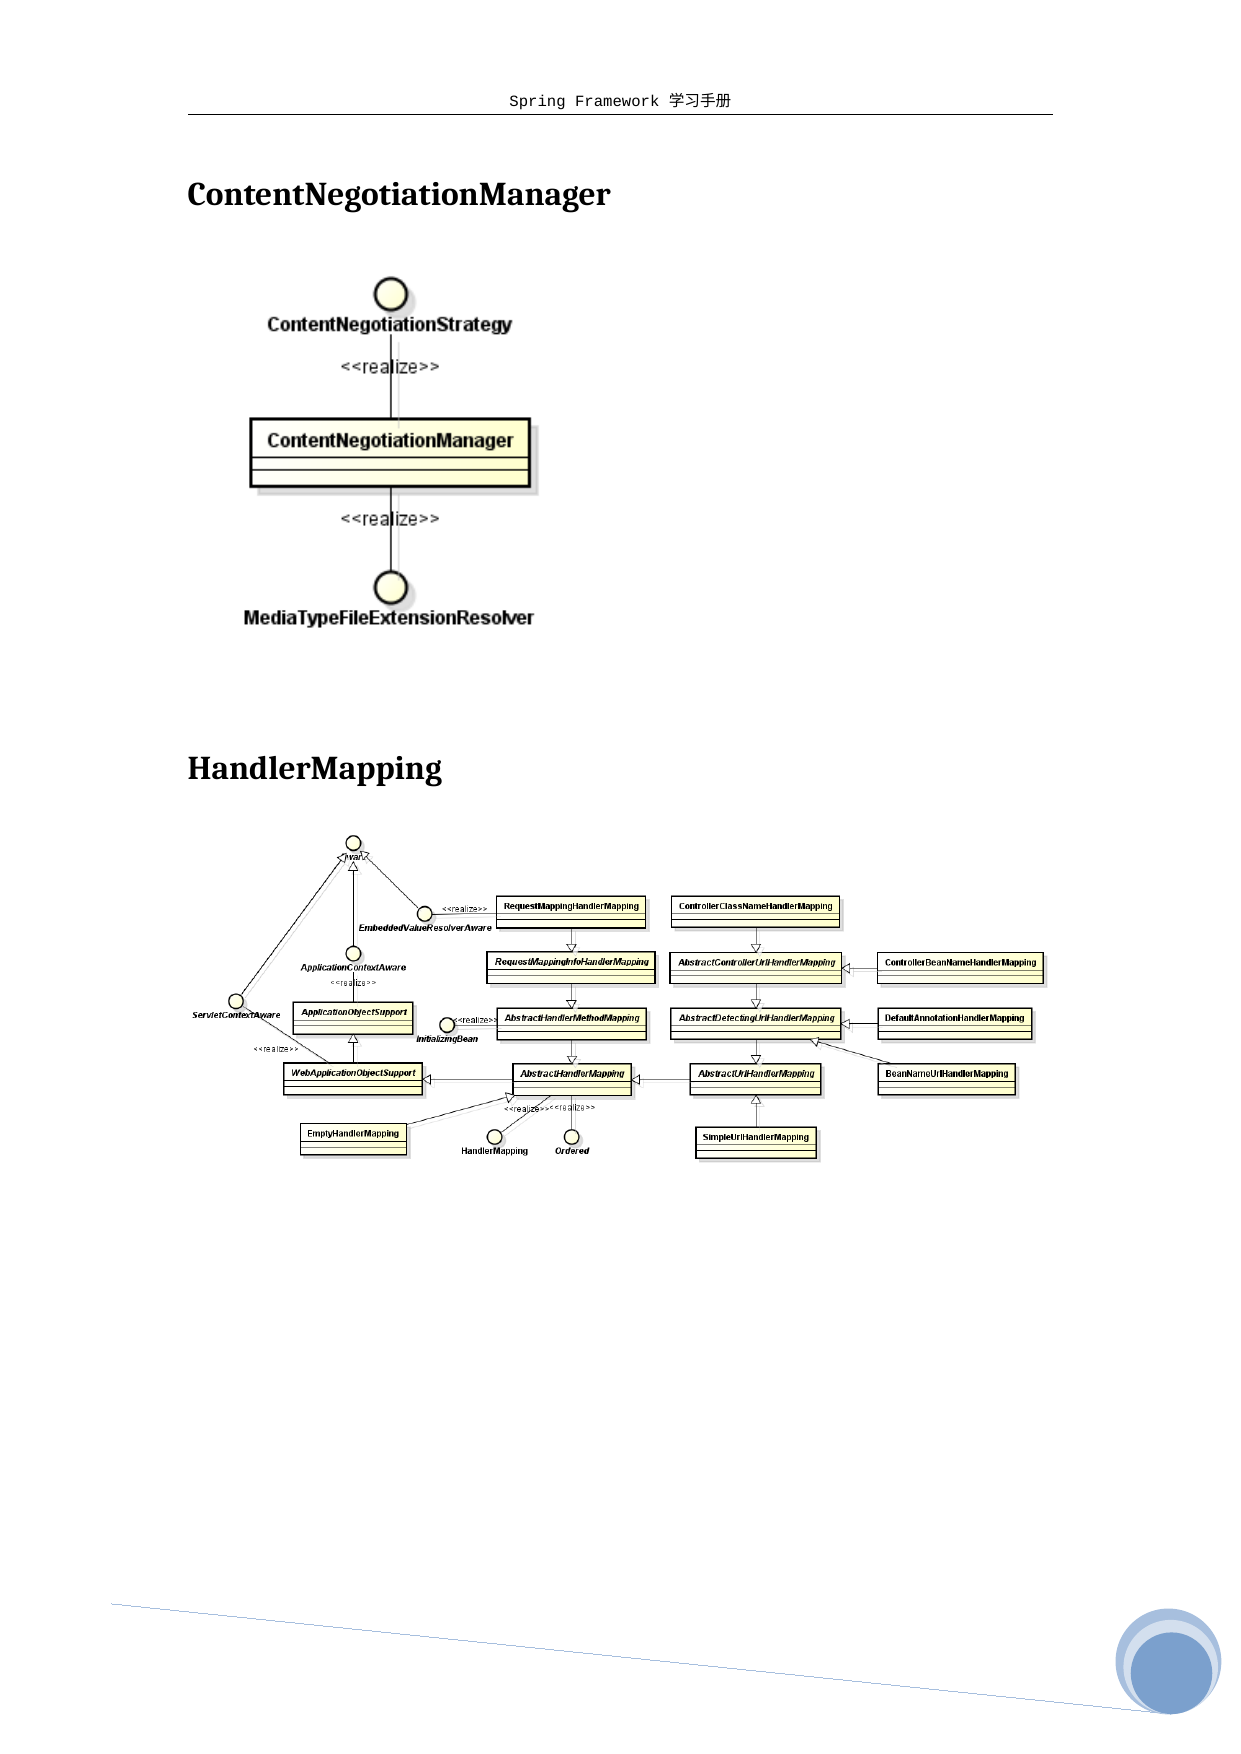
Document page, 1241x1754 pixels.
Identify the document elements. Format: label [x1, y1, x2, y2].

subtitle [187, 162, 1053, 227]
picture [187, 828, 1053, 1168]
picture [187, 254, 597, 678]
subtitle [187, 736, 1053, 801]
